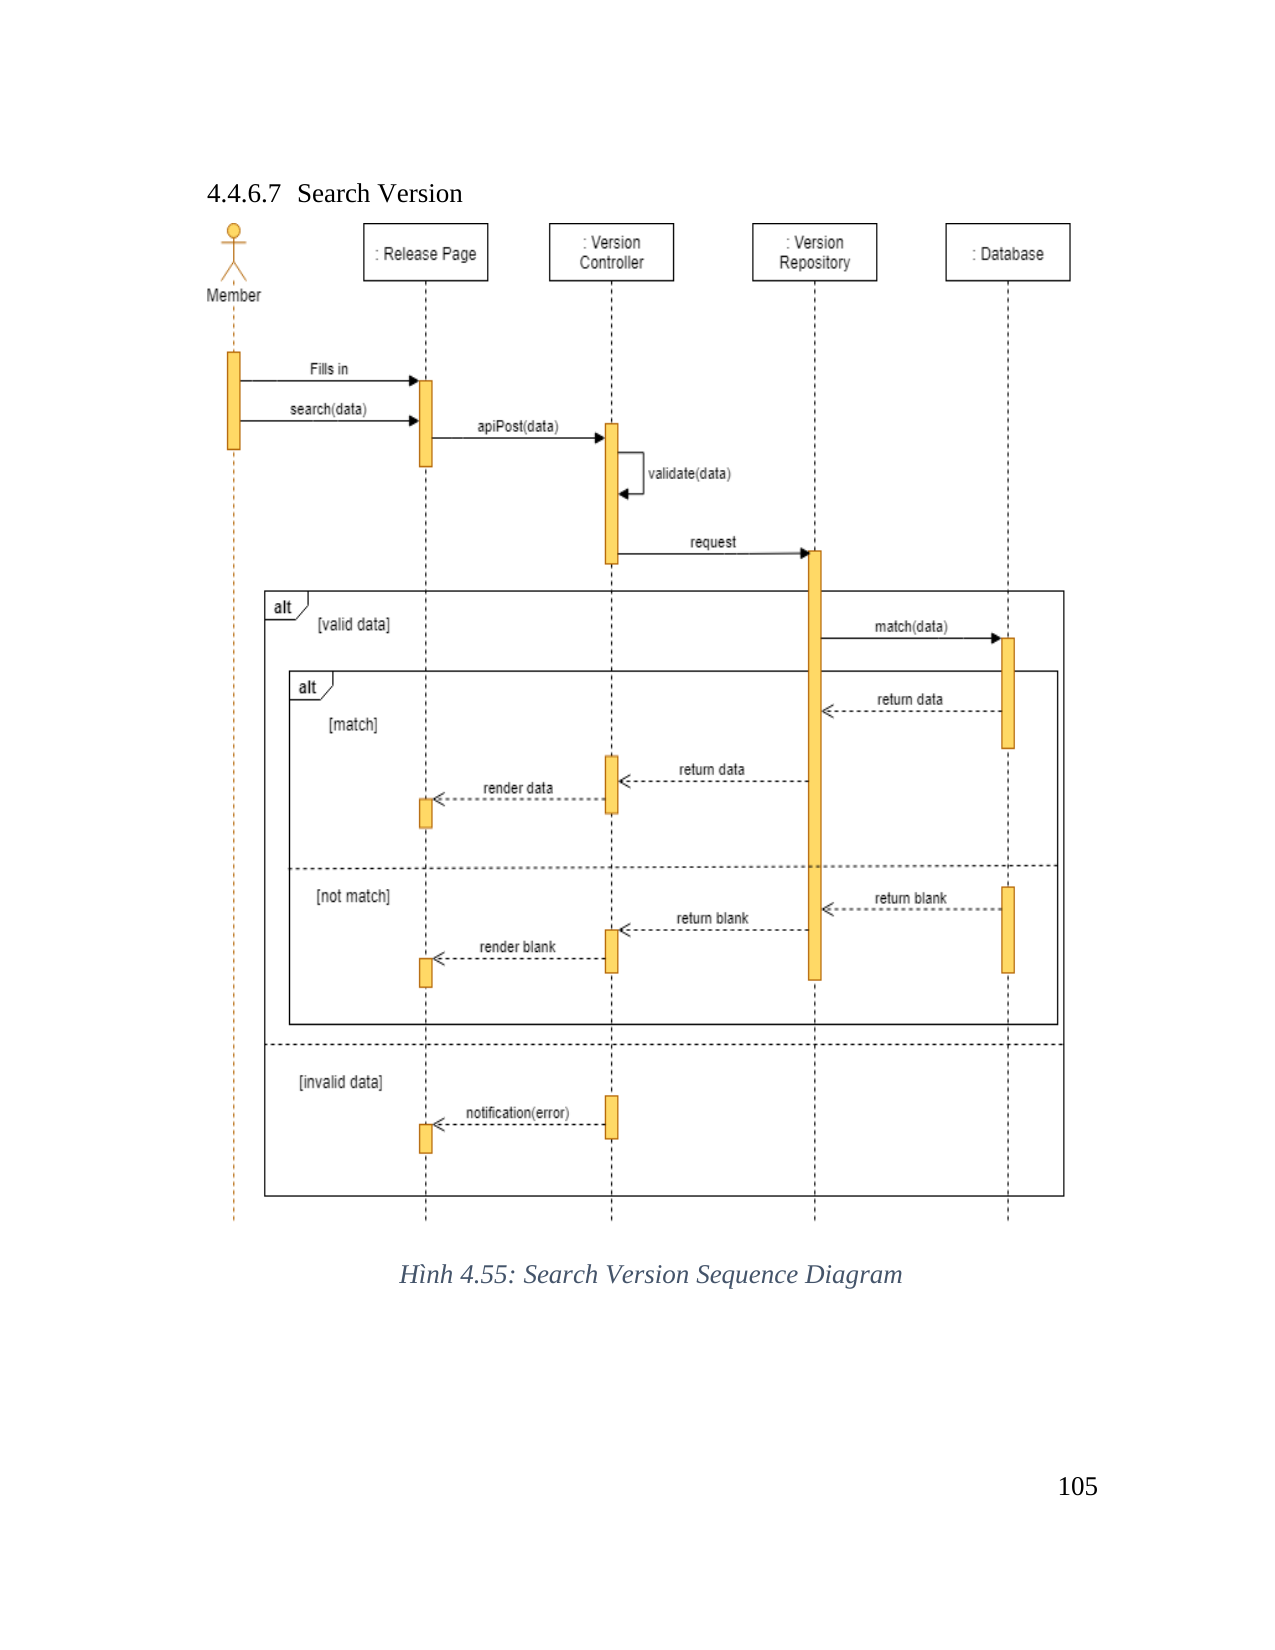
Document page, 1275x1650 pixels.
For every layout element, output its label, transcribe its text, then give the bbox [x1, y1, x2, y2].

picture [206, 223, 1072, 1227]
subtitle Search Version [207, 177, 1098, 208]
